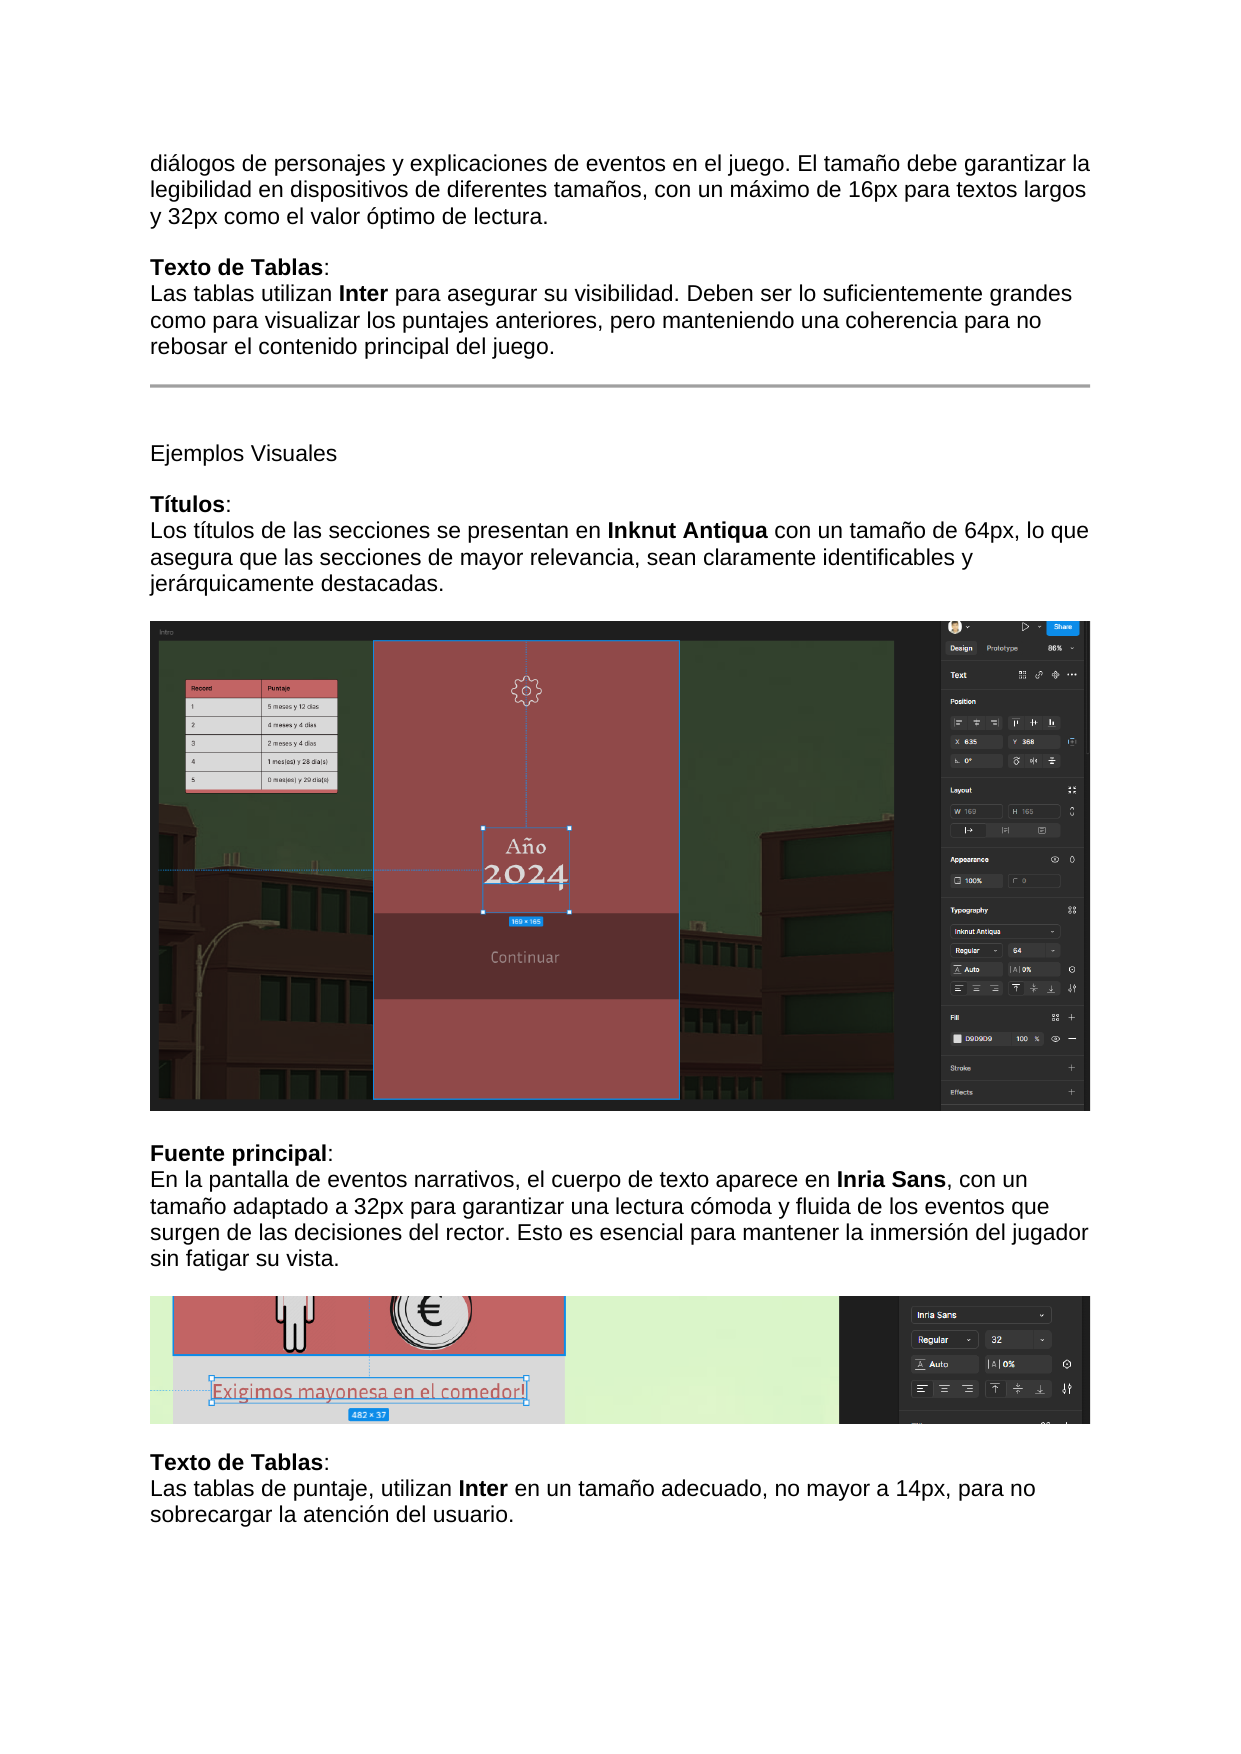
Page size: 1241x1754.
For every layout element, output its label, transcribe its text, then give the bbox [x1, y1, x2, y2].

text Títulos: Los títulos de las secciones se presentan en Inknut Antiqua con un tamaño de 64px, lo que asegura que las secciones de mayor relevancia, sean claramente identificables y jerárquicamente destacadas. [150, 491, 1090, 596]
picture [150, 1296, 1091, 1424]
text Fuente principal: En la pantalla de eventos narrativos, el cuerpo de texto aparece en Inria Sans, con un tamaño adaptado a 32px para garantizar una lectura cómoda y fluida de los eventos que surgen de las decisiones del rector. Esto es esencial para mantener la inmersión del jugador sin fatigar su vista. [150, 1140, 1090, 1272]
picture [150, 621, 1091, 1111]
text Texto de Tablas: Las tablas de puntaje, utilizan Inter en un tamaño adecuado, no mayor a 14px, para no sobrecargar la atención del usuario. [150, 1449, 1090, 1528]
text Texto de Tablas: Las tablas utilizan Inter para asegurar su visibilidad. Deben ser lo suficientemente grandes como para visualizar los puntajes anteriores, pero manteniendo una coherencia para no rebosar el contenido principal del juego. [150, 254, 1090, 359]
text Ejemplos Visuales [150, 440, 1090, 466]
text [150, 150, 1090, 229]
